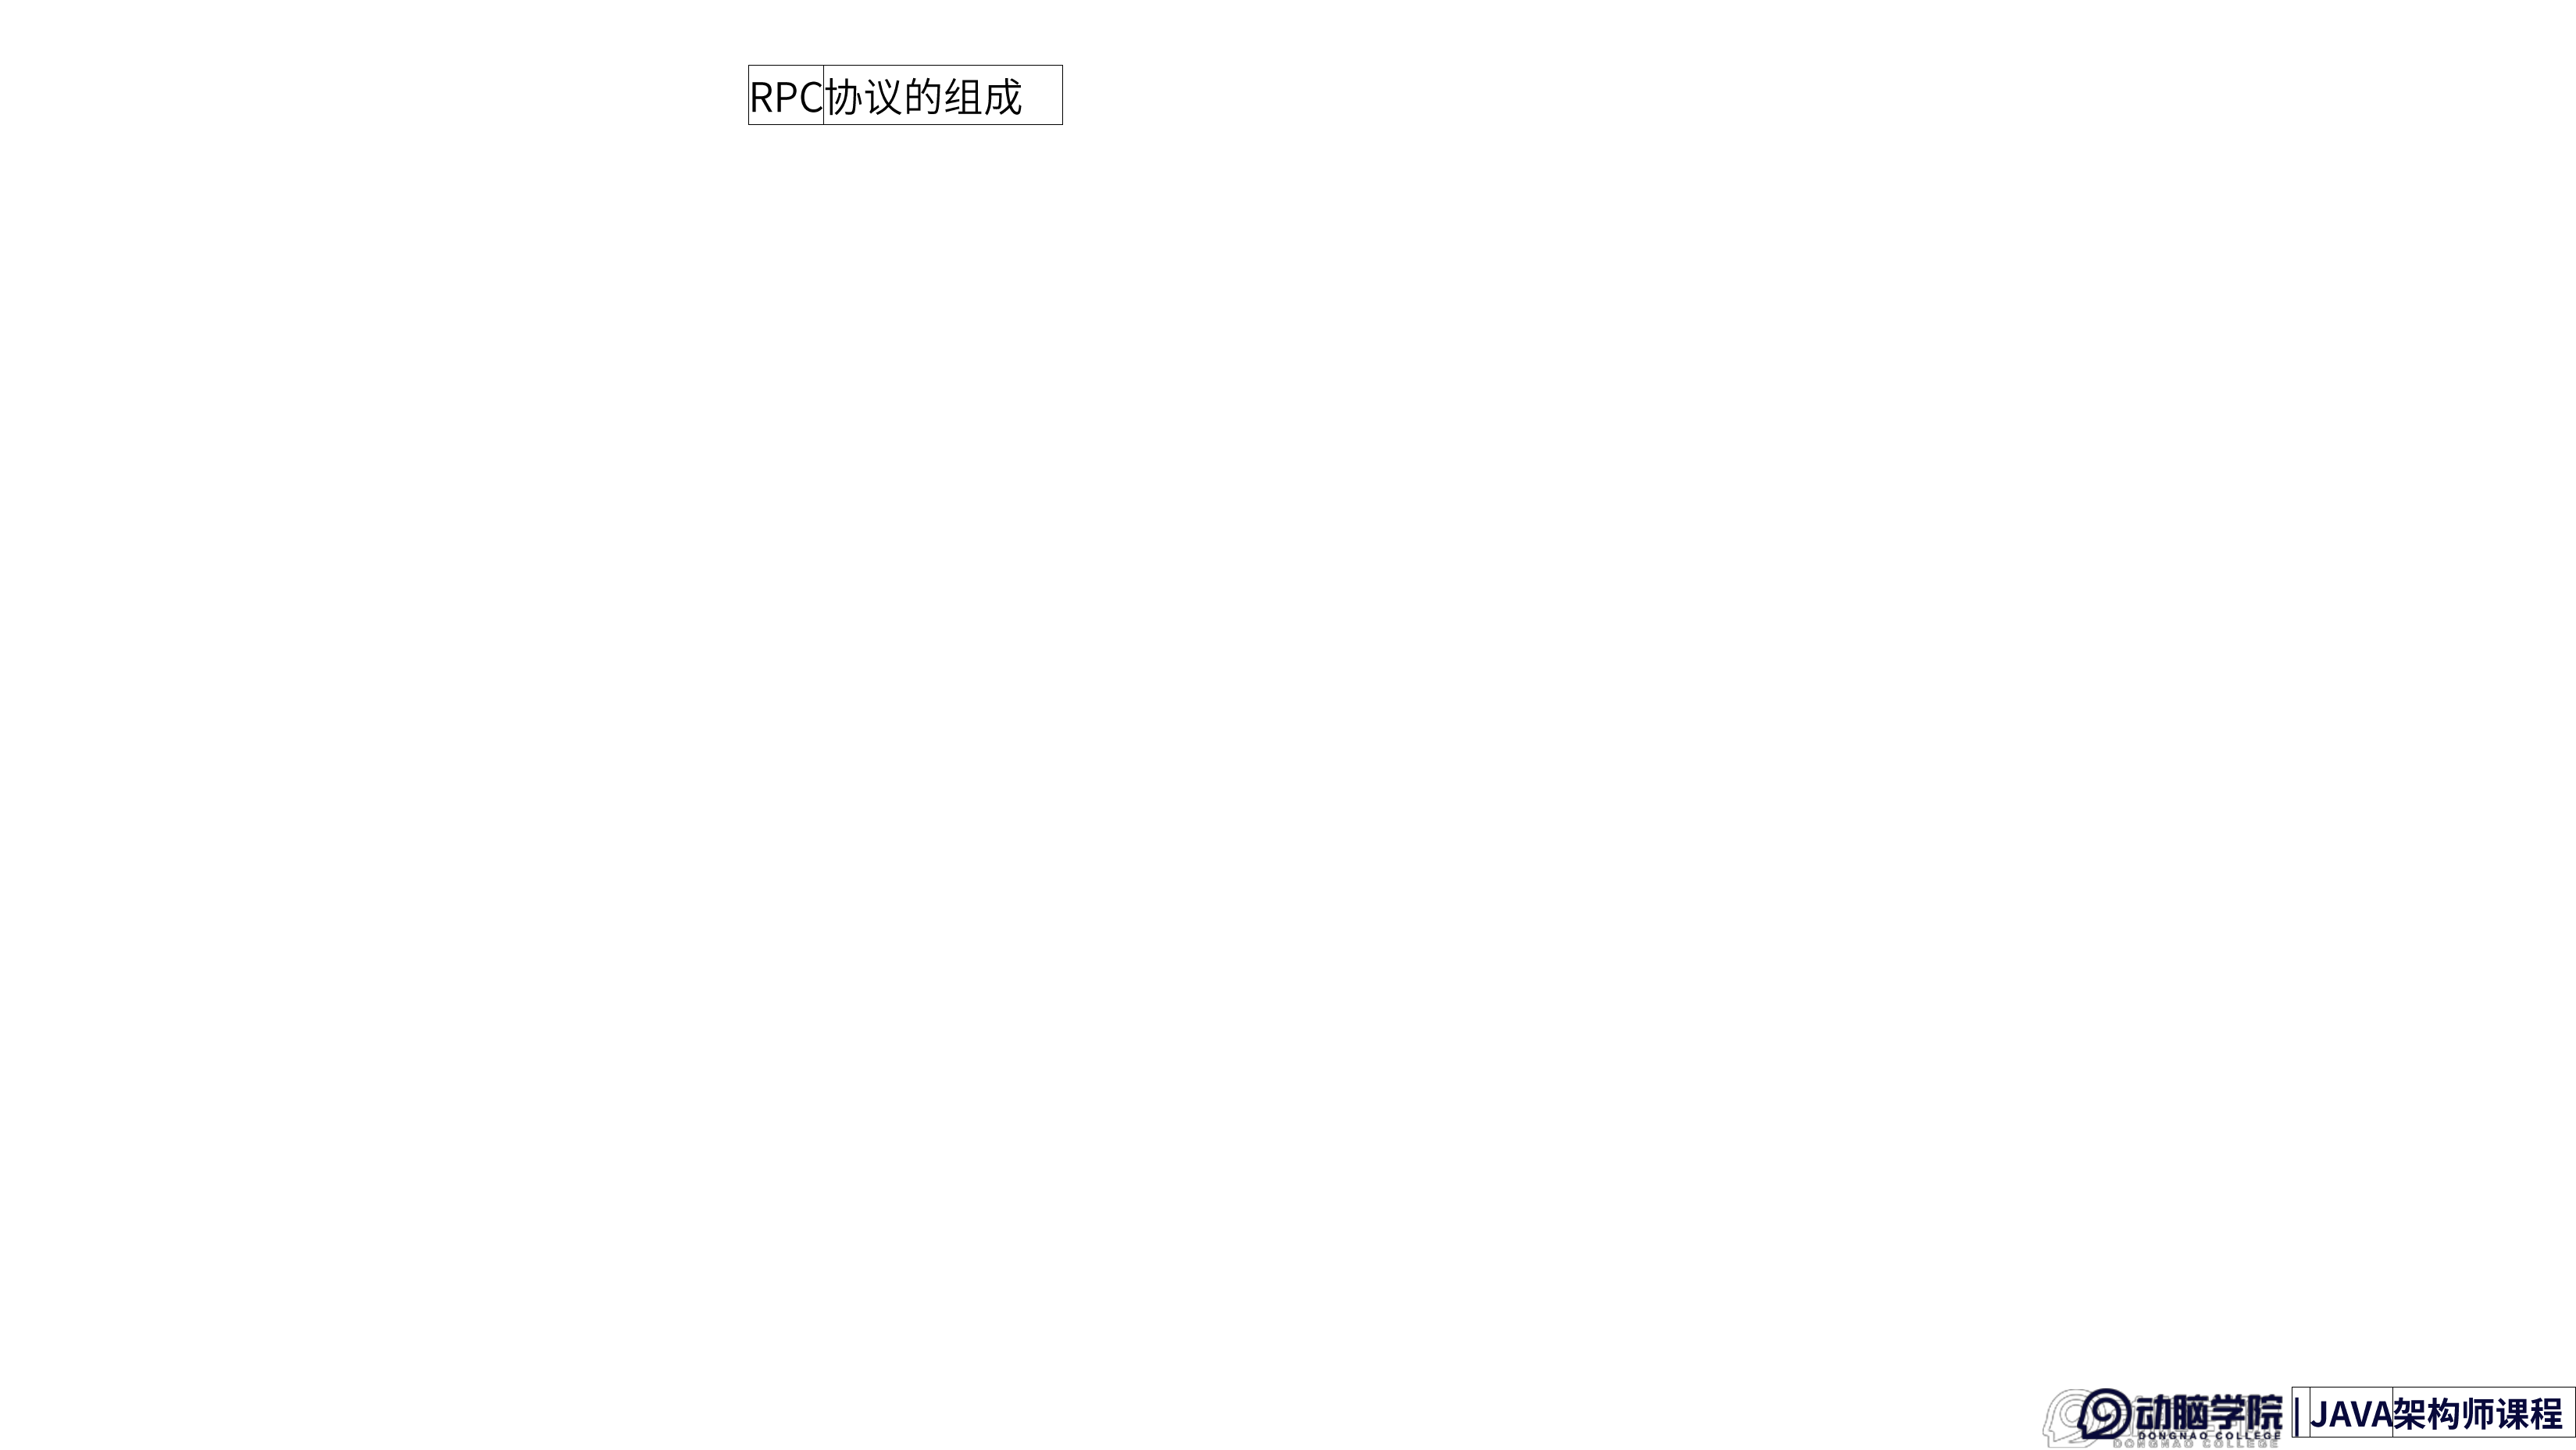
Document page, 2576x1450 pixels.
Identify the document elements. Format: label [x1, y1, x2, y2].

picture [2292, 1388, 2310, 1437]
picture [2393, 1388, 2575, 1437]
picture [824, 66, 1062, 124]
picture [749, 66, 823, 124]
picture [2043, 1388, 2284, 1449]
picture [2310, 1388, 2392, 1437]
